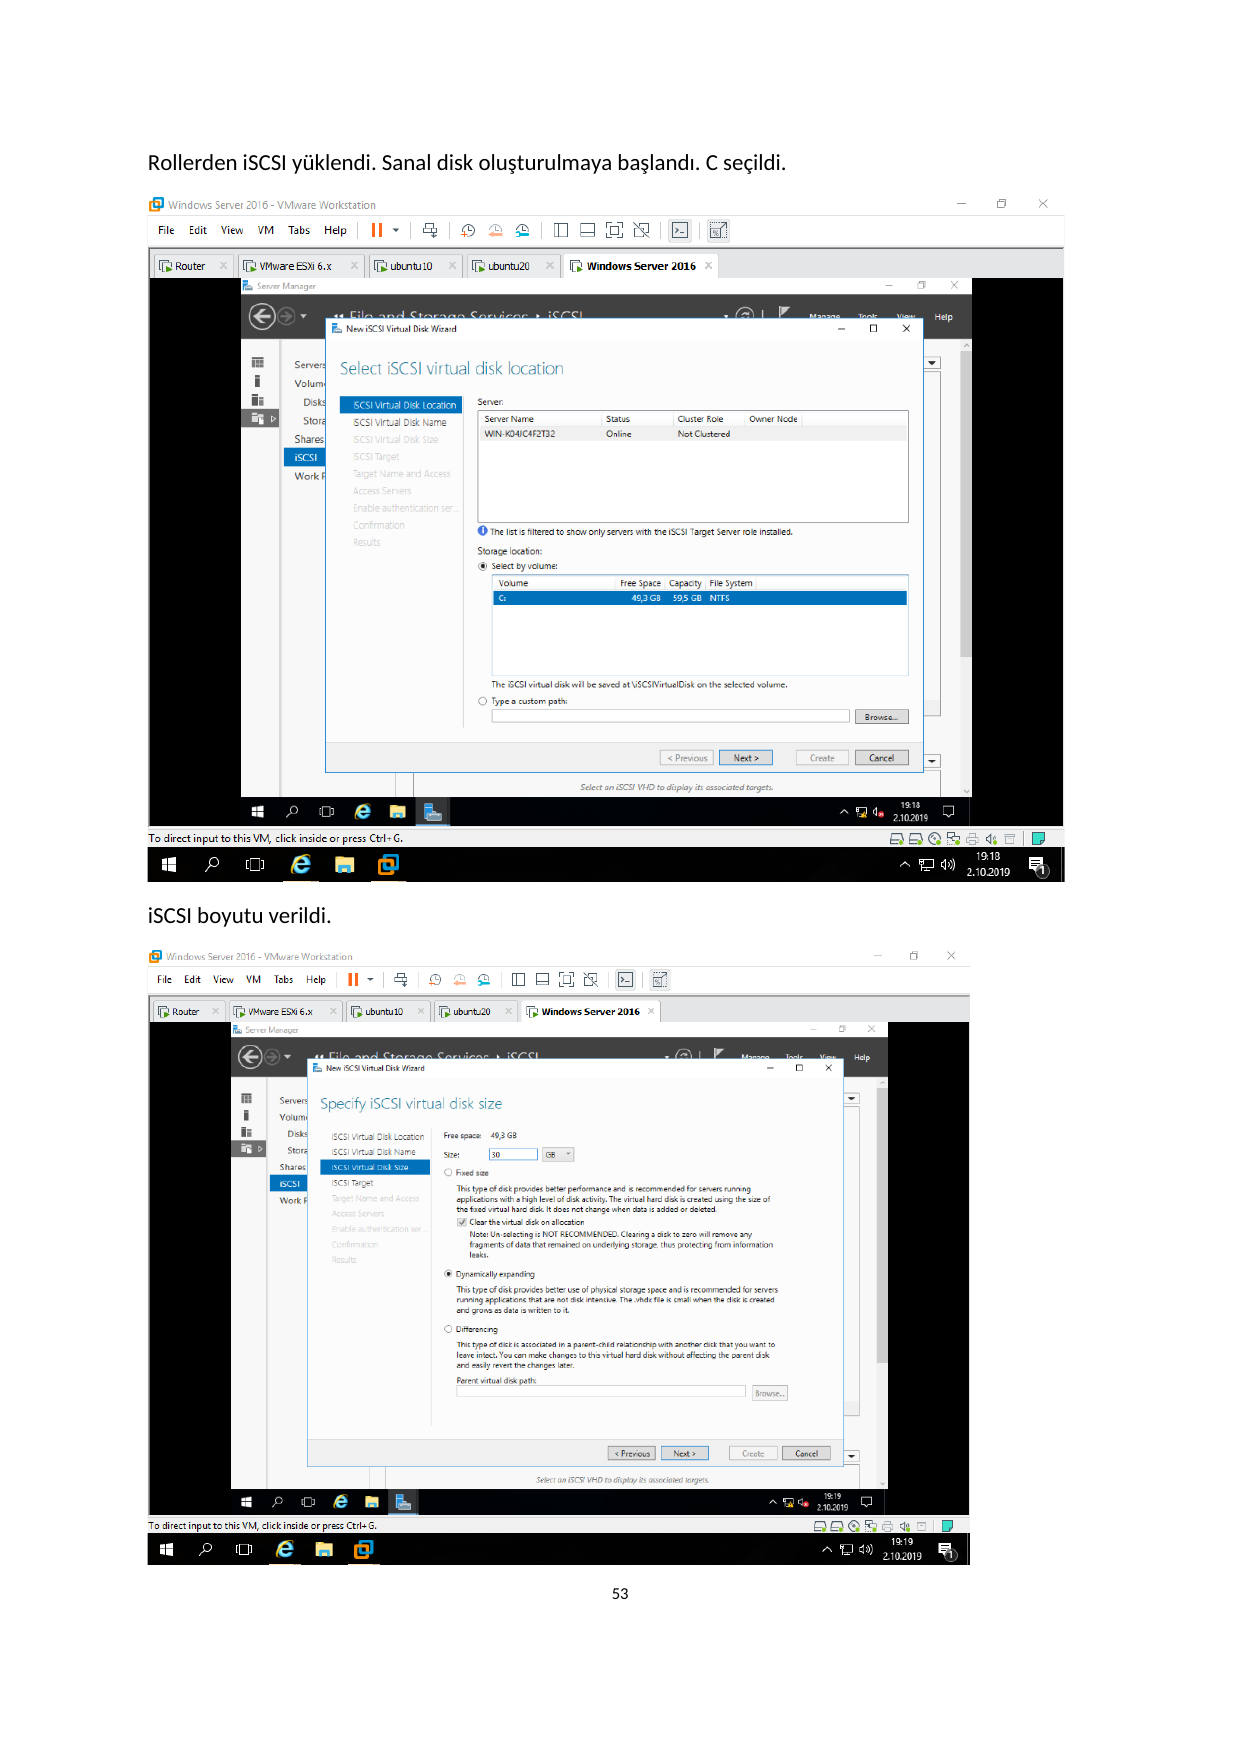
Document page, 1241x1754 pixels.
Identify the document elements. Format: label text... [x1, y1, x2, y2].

text Rollerden iSCSI yüklendi. Sanal disk oluşturulmaya başlandı. C seçildi. [148, 148, 1093, 176]
text 53 [148, 1583, 1093, 1603]
picture [147, 947, 970, 1565]
picture [147, 194, 1065, 882]
text iSCSI boyutu verildi. [148, 901, 1093, 929]
